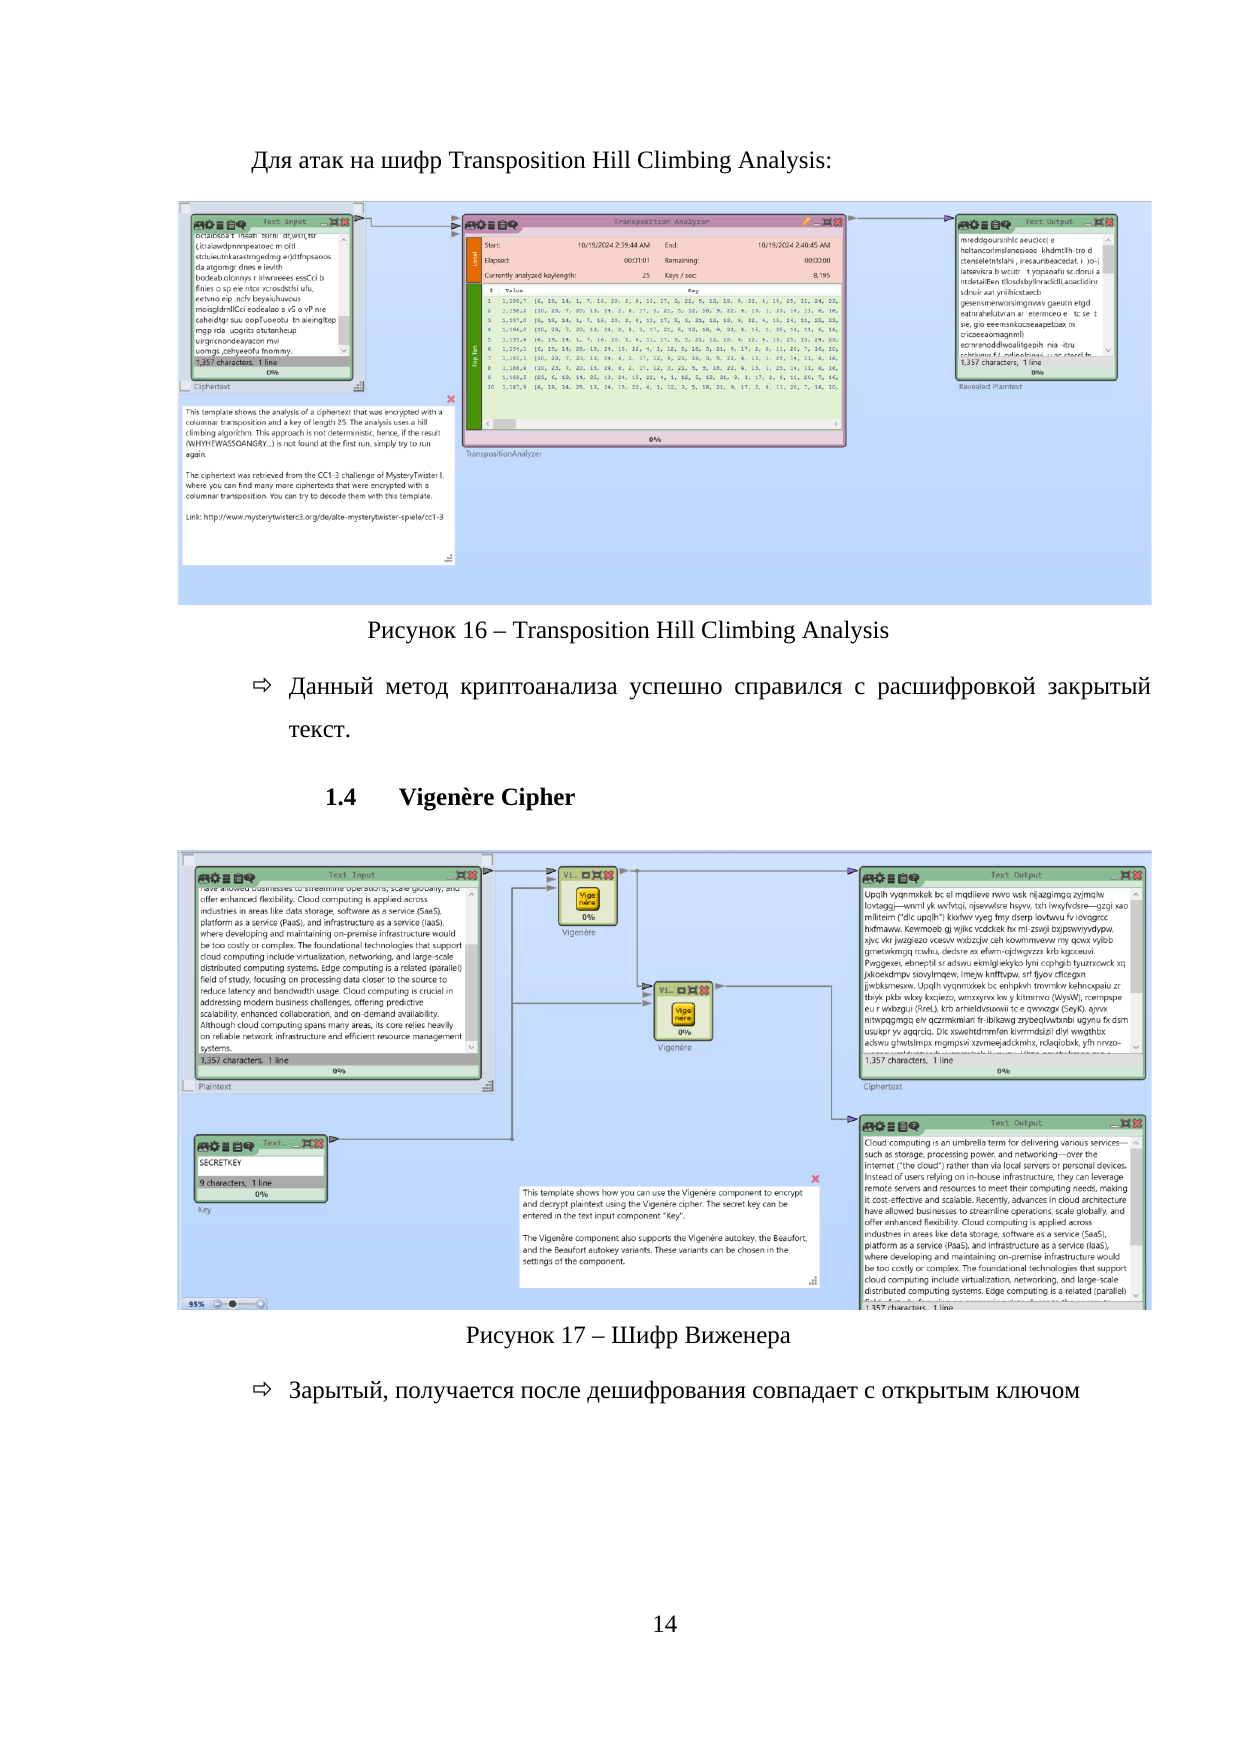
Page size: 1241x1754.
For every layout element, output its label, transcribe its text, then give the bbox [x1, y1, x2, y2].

picture [177, 201, 1152, 605]
text Для атак на шифр Transposition Hill Climbing Analysis: [177, 146, 1152, 174]
text Шифр Виженера [177, 1320, 1152, 1348]
text Transposition Hill Climbing Analysis [177, 615, 1152, 644]
subtitle Vigenère Cipher [251, 782, 1093, 811]
list Данный метод криптоанализа успешно справился с расшифровкой закрытый текст. [251, 671, 1152, 743]
list Зарытый, получается после дешифрования совпадает с открытым ключом [251, 1375, 1152, 1404]
picture [177, 850, 1152, 1310]
